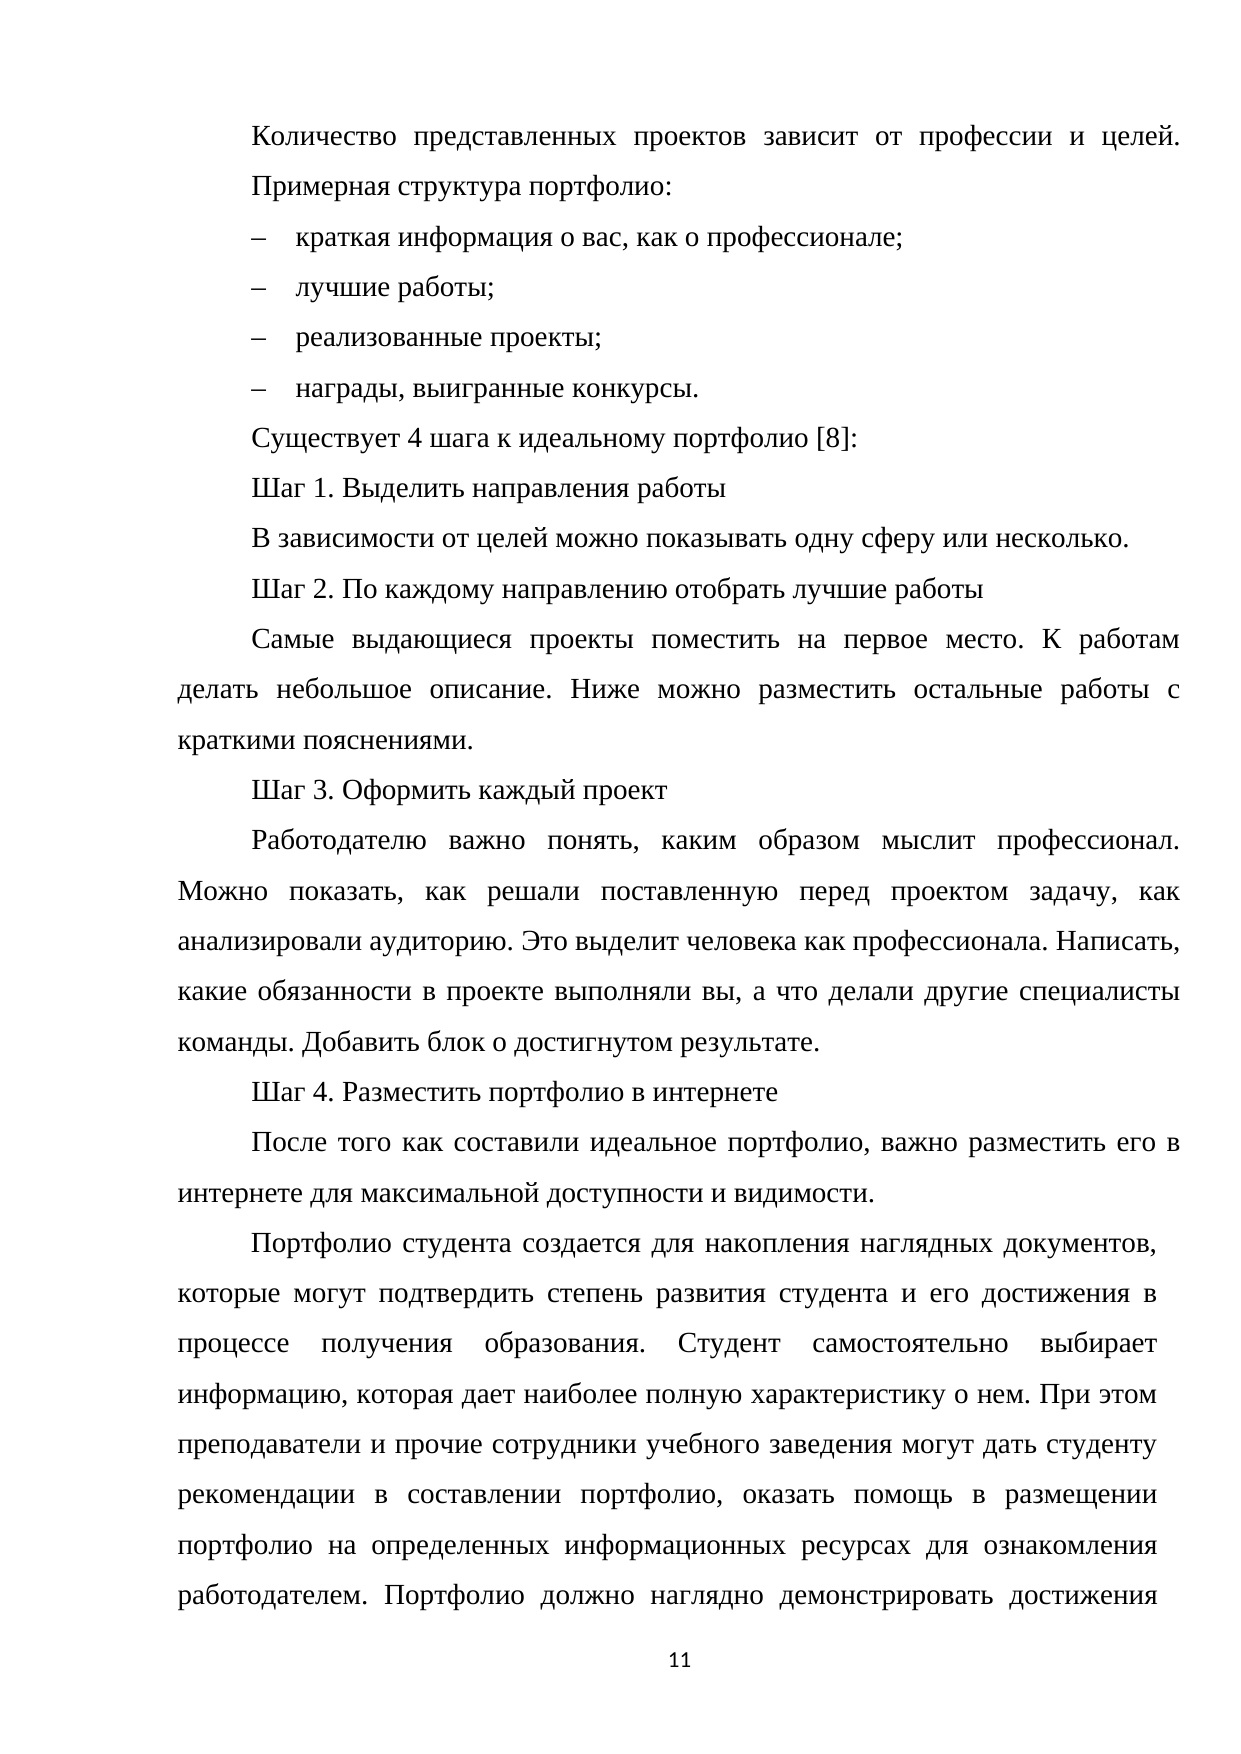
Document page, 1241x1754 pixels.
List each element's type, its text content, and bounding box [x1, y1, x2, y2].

list реализованные проекты; [177, 319, 1181, 353]
text В зависимости от целей можно показывать одну сферу или несколько. [177, 521, 1181, 554]
text Шаг 2. По каждому направлению отобрать лучшие работы [177, 571, 1181, 604]
list краткая информация о вас, как о профессионале; [177, 219, 1181, 252]
list лучшие работы; [177, 269, 1181, 303]
text После того как составили идеальное портфолио, важно разместить его в интернете для максимальной доступности и видимости. [177, 1124, 1181, 1208]
text Существует 4 шага к идеальному портфолио [8]: [177, 420, 1181, 453]
text Количество представленных проектов зависит от профессии и целей. Примерная структура портфолио: [251, 118, 1181, 202]
text Шаг 4. Разместить портфолио в интернете [177, 1074, 1181, 1108]
list награды, выигранные конкурсы. [177, 370, 1181, 403]
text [177, 1225, 1158, 1611]
text Работодателю важно понять, каким образом мыслит профессионал. Можно показать, как решали поставленную перед проектом задачу, как анализировали аудиторию. Это выделит человека как профессионала. Написать, какие обязанности в проекте выполняли вы, а что делали другие специалисты команды. Добавить блок о достигнутом результате. [177, 822, 1181, 1057]
text Самые выдающиеся проекты поместить на первое место. К работам делать небольшое описание. Ниже можно разместить остальные работы с краткими пояснениями. [177, 621, 1181, 755]
text Шаг 3. Оформить каждый проект [177, 772, 1181, 806]
text Шаг 1. Выделить направления работы [177, 470, 1181, 504]
